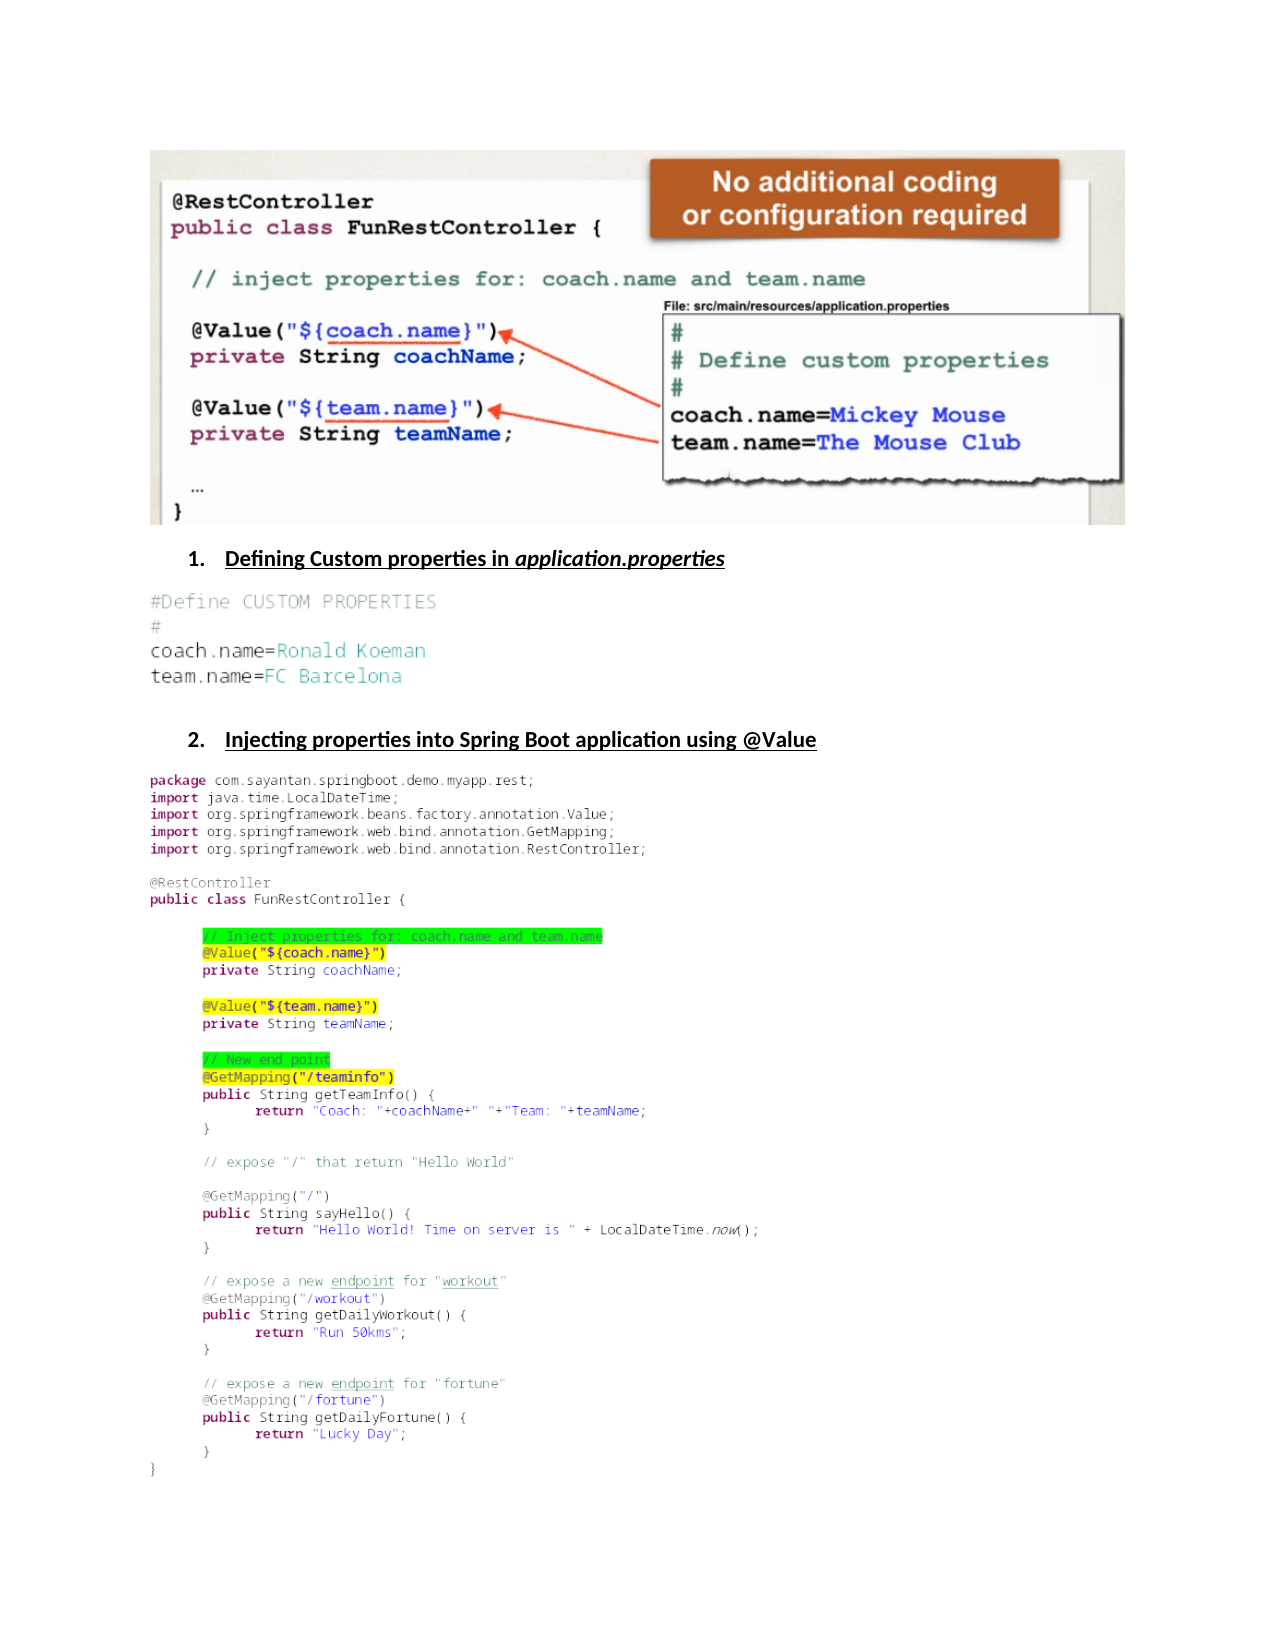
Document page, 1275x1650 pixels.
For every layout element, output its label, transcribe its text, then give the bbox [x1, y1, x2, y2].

list Injecting properties into Spring Boot application using @Value [187, 726, 1125, 754]
list Defining Custom properties in application.properties [187, 544, 1125, 572]
picture [150, 150, 1125, 525]
